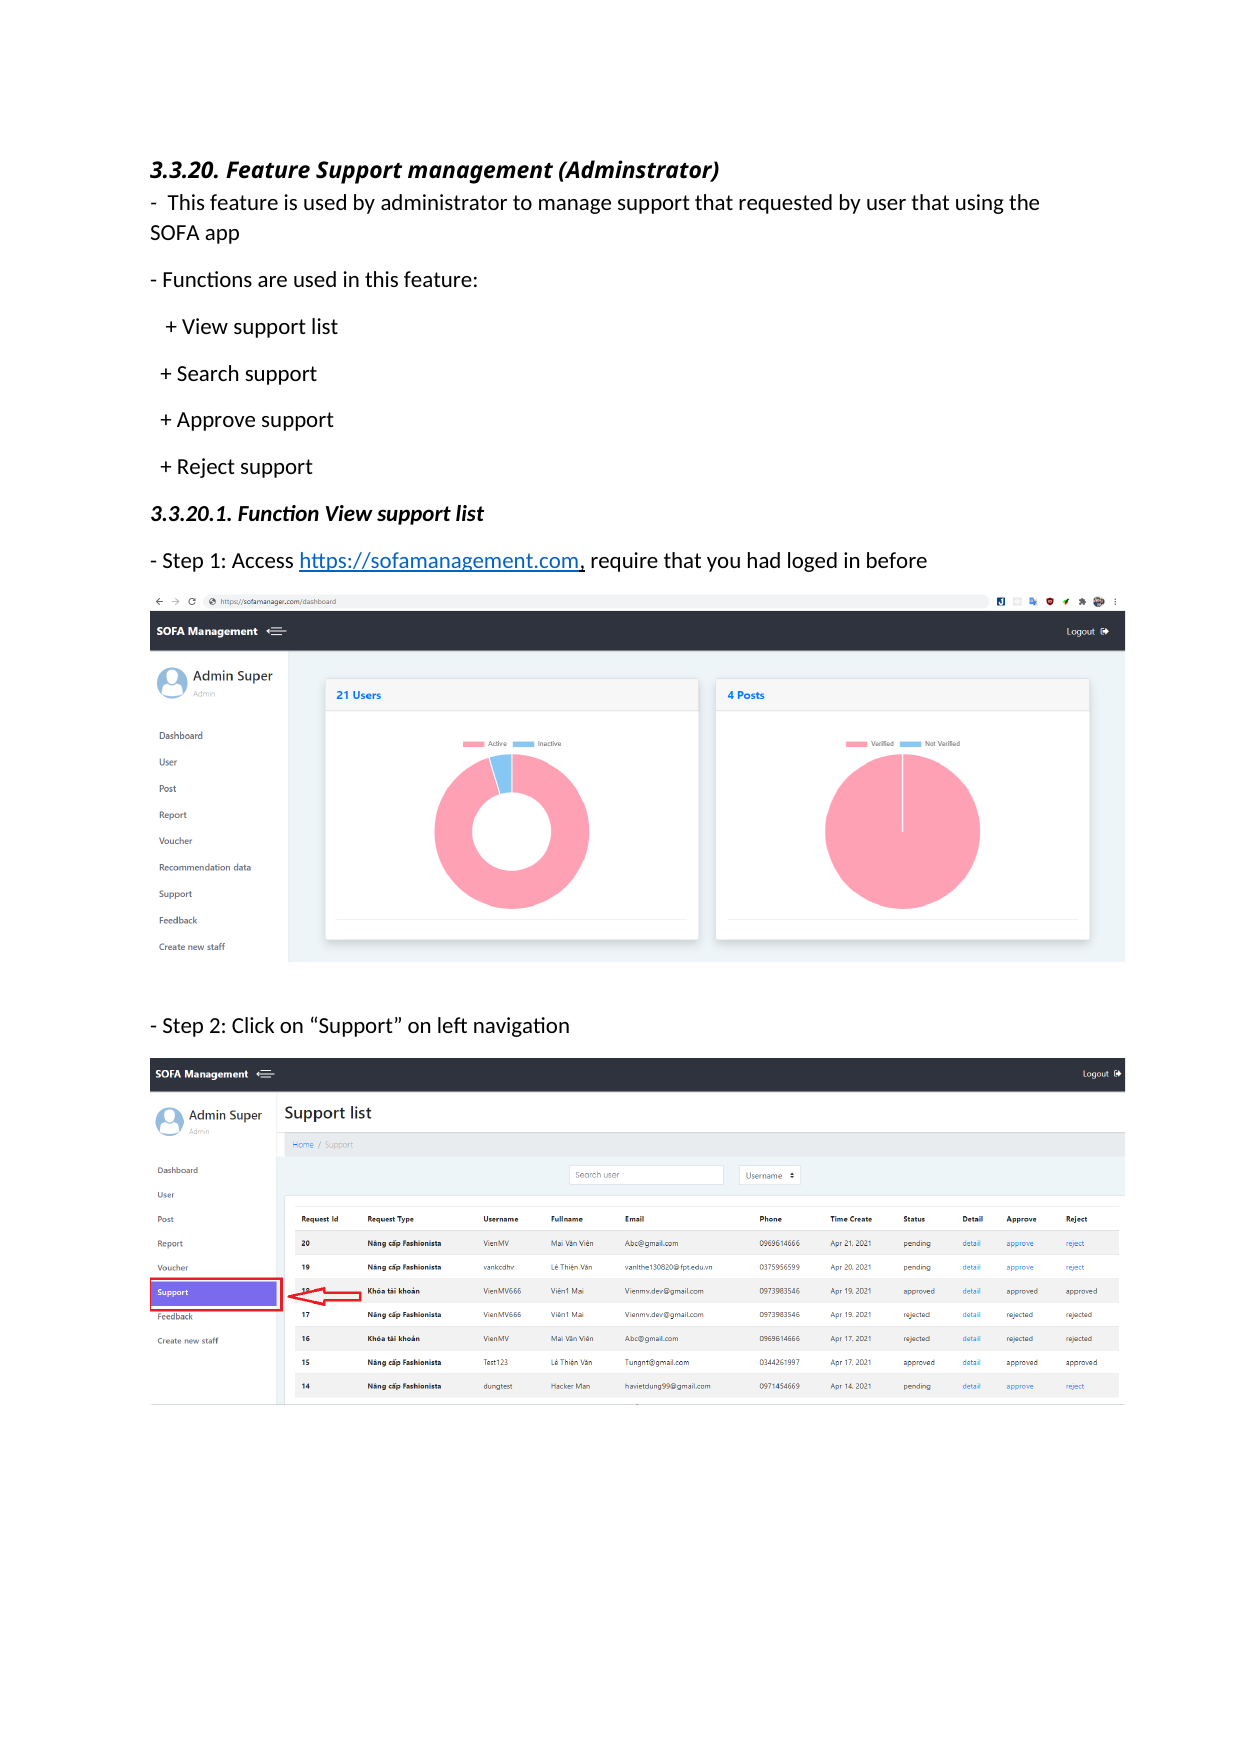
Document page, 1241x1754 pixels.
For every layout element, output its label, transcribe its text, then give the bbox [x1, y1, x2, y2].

text + Approve support [150, 406, 1093, 434]
subtitle 3.3.20. Feature Support management (Adminstrator) [150, 154, 1093, 185]
text + Search support [150, 359, 1093, 387]
text - Step 2: Click on “Support” on left navigation [150, 1011, 1093, 1039]
text - This feature is used by administrator to manage support that requested by user that using the SOFA app [150, 188, 1093, 246]
text 3.3.20.1. Function View support list [150, 499, 1093, 527]
text - Step 1: Access https://sofamanagement.com, require that you had loged in before [150, 546, 1093, 574]
text + View support list [150, 312, 1093, 340]
text + Reject support [150, 452, 1093, 481]
picture [150, 593, 1125, 962]
picture [150, 1058, 1125, 1405]
text - Functions are used in this feature: [150, 265, 1093, 293]
